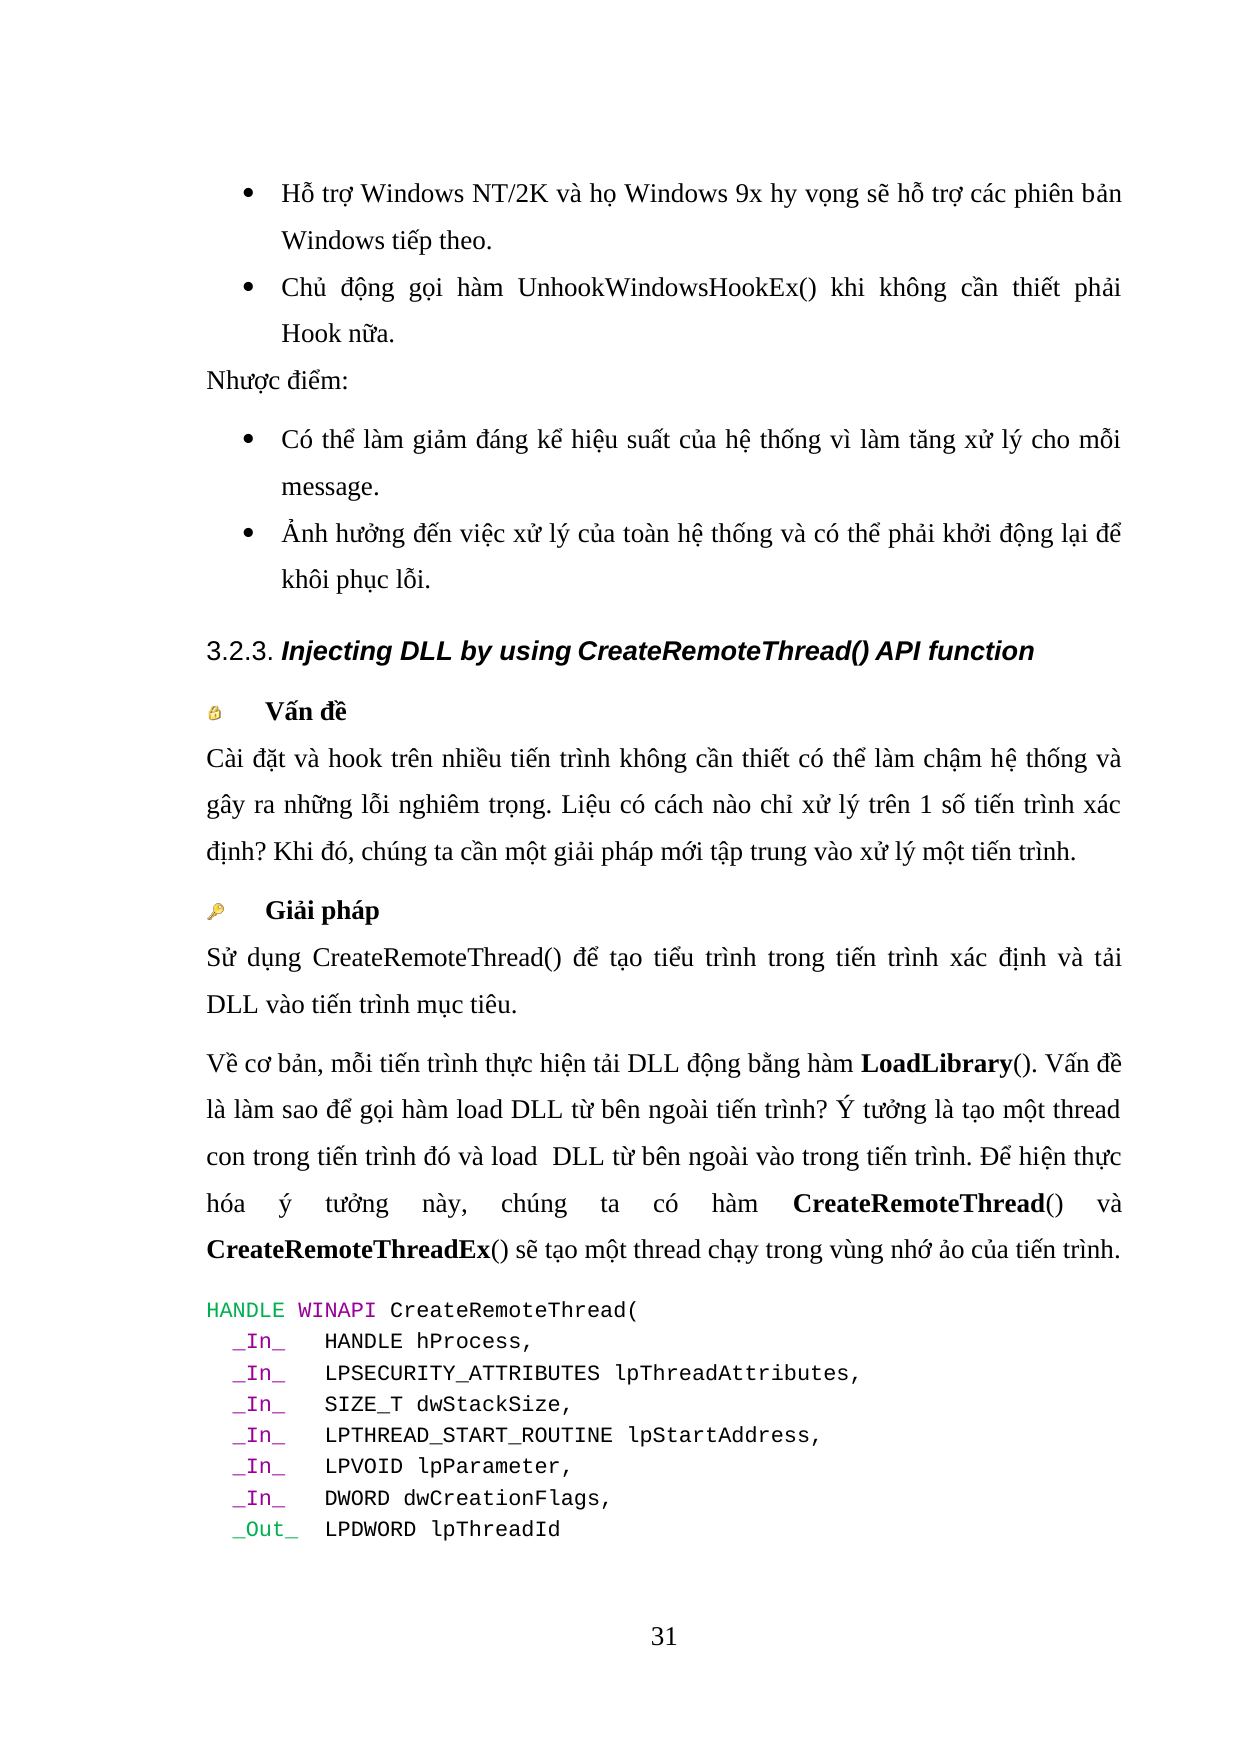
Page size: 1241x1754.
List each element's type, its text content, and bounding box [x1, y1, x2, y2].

text _In_ DWORD dwCreationFlags, [206, 1480, 1122, 1511]
subtitle Injecting DLL by using CreateRemoteThread() API function [875, 635, 1122, 667]
text _Out_ LPDWORD lpThreadId [206, 1511, 1122, 1543]
text HANDLE WINAPI CreateRemoteThread( [206, 1293, 1122, 1324]
text _In_ HANDLE hProcess, [206, 1324, 1122, 1355]
text Giải pháp [206, 894, 1122, 926]
text Cài đặt và hook trên nhiều tiến trình không cần thiết có thể làm chậm hệ thống và gây ra những lỗi nghiêm trọng. Liệu có cách nào chỉ xử lý trên 1 số tiến trình xác định? Khi đó, chúng ta cần một giải pháp mới tập trung vào xử lý một tiến trình. [206, 742, 1122, 866]
text Về cơ bản, mỗi tiến trình thực hiện tải DLL động bằng hàm LoadLibrary(). Vấn đề là làm sao để gọi hàm load DLL từ bên ngoài tiến trình? Ý tưởng là tạo một thread con trong tiến trình đó và load DLL từ bên ngoài vào trong tiến trình. Để hiện thực hóa ý tưởng này, chúng ta có hàm CreateRemoteThread() và CreateRemoteThreadEx() sẽ tạo một thread chạy trong vùng nhớ ảo của tiến trình. [206, 1047, 1122, 1265]
picture [207, 704, 222, 721]
text Nhược điểm: [206, 364, 1122, 395]
list Có thể làm giảm đáng kể hiệu suất của hệ thống vì làm tăng xử lý cho mỗi message. [244, 423, 1122, 501]
text _In_ LPTHREAD_START_ROUTINE lpStartAddress, [206, 1418, 1122, 1449]
text Sử dụng CreateRemoteThread() để tạo tiểu trình trong tiến trình xác định và tải DLL vào tiến trình mục tiêu. [206, 941, 1122, 1019]
text _In_ LPSECURITY_ATTRIBUTES lpThreadAttributes, [206, 1355, 1122, 1386]
list Ảnh hưởng đến việc xử lý của toàn hệ thống và có thể phải khởi động lại để khôi phục lỗi. [244, 517, 1122, 594]
subtitle Injecting DLL by using CreateRemoteThread() API function [206, 635, 572, 667]
list Chủ động gọi hàm UnhookWindowsHookEx() khi không cần thiết phải Hook nữa. [244, 271, 1122, 348]
subtitle Injecting DLL by using CreateRemoteThread() API function [572, 635, 875, 667]
picture [207, 903, 224, 920]
text Vấn đề [206, 695, 1122, 726]
list Hỗ trợ Windows NT/2K và họ Windows 9x hy vọng sẽ hỗ trợ các phiên bản Windows tiếp theo. [244, 177, 1122, 255]
text _In_ SIZE_T dwStackSize, [206, 1386, 1122, 1418]
text _In_ LPVOID lpParameter, [206, 1449, 1122, 1480]
